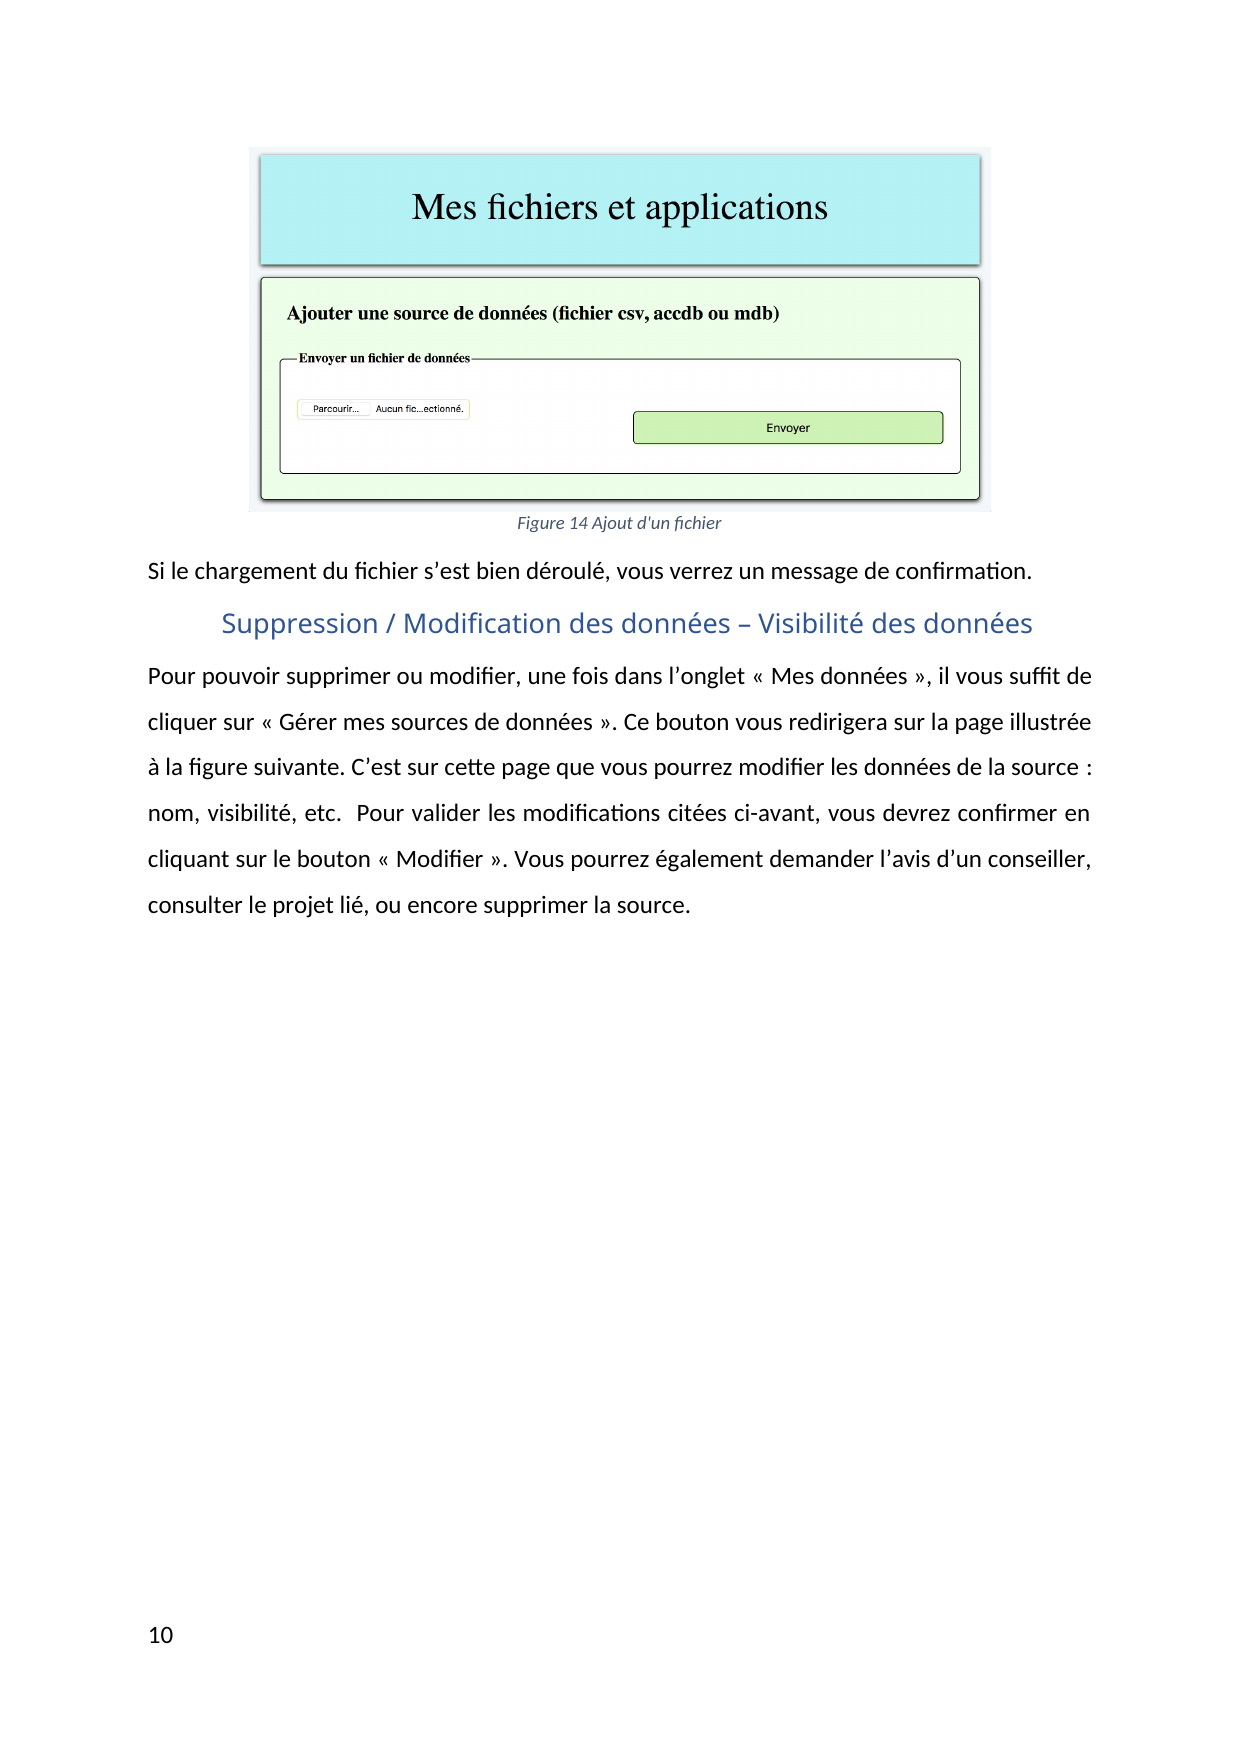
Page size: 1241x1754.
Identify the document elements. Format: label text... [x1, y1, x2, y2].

subtitle Suppression / Modification des données – Visibilité des données [221, 605, 1092, 642]
text Si le chargement du fichier s’est bien déroulé, vous verrez un message de confirmation. [148, 555, 1092, 585]
text Pour pouvoir supprimer ou modifier, une fois dans l’onglet « Mes données », il vous suffit de cliquer sur « Gérer mes sources de données ». Ce bouton vous redirigera sur la page illustrée à la figure suivante. C’est sur cette page que vous pourrez modifier les données de la source : nom, visibilité, etc. Pour valider les modifications citées ci-avant, vous devrez confirmer en cliquant sur le bouton « Modifier ». Vous pourrez également demander l’avis d’un conseiller, consulter le projet lié, ou encore supprimer la source. [148, 660, 1092, 919]
picture [248, 147, 992, 512]
